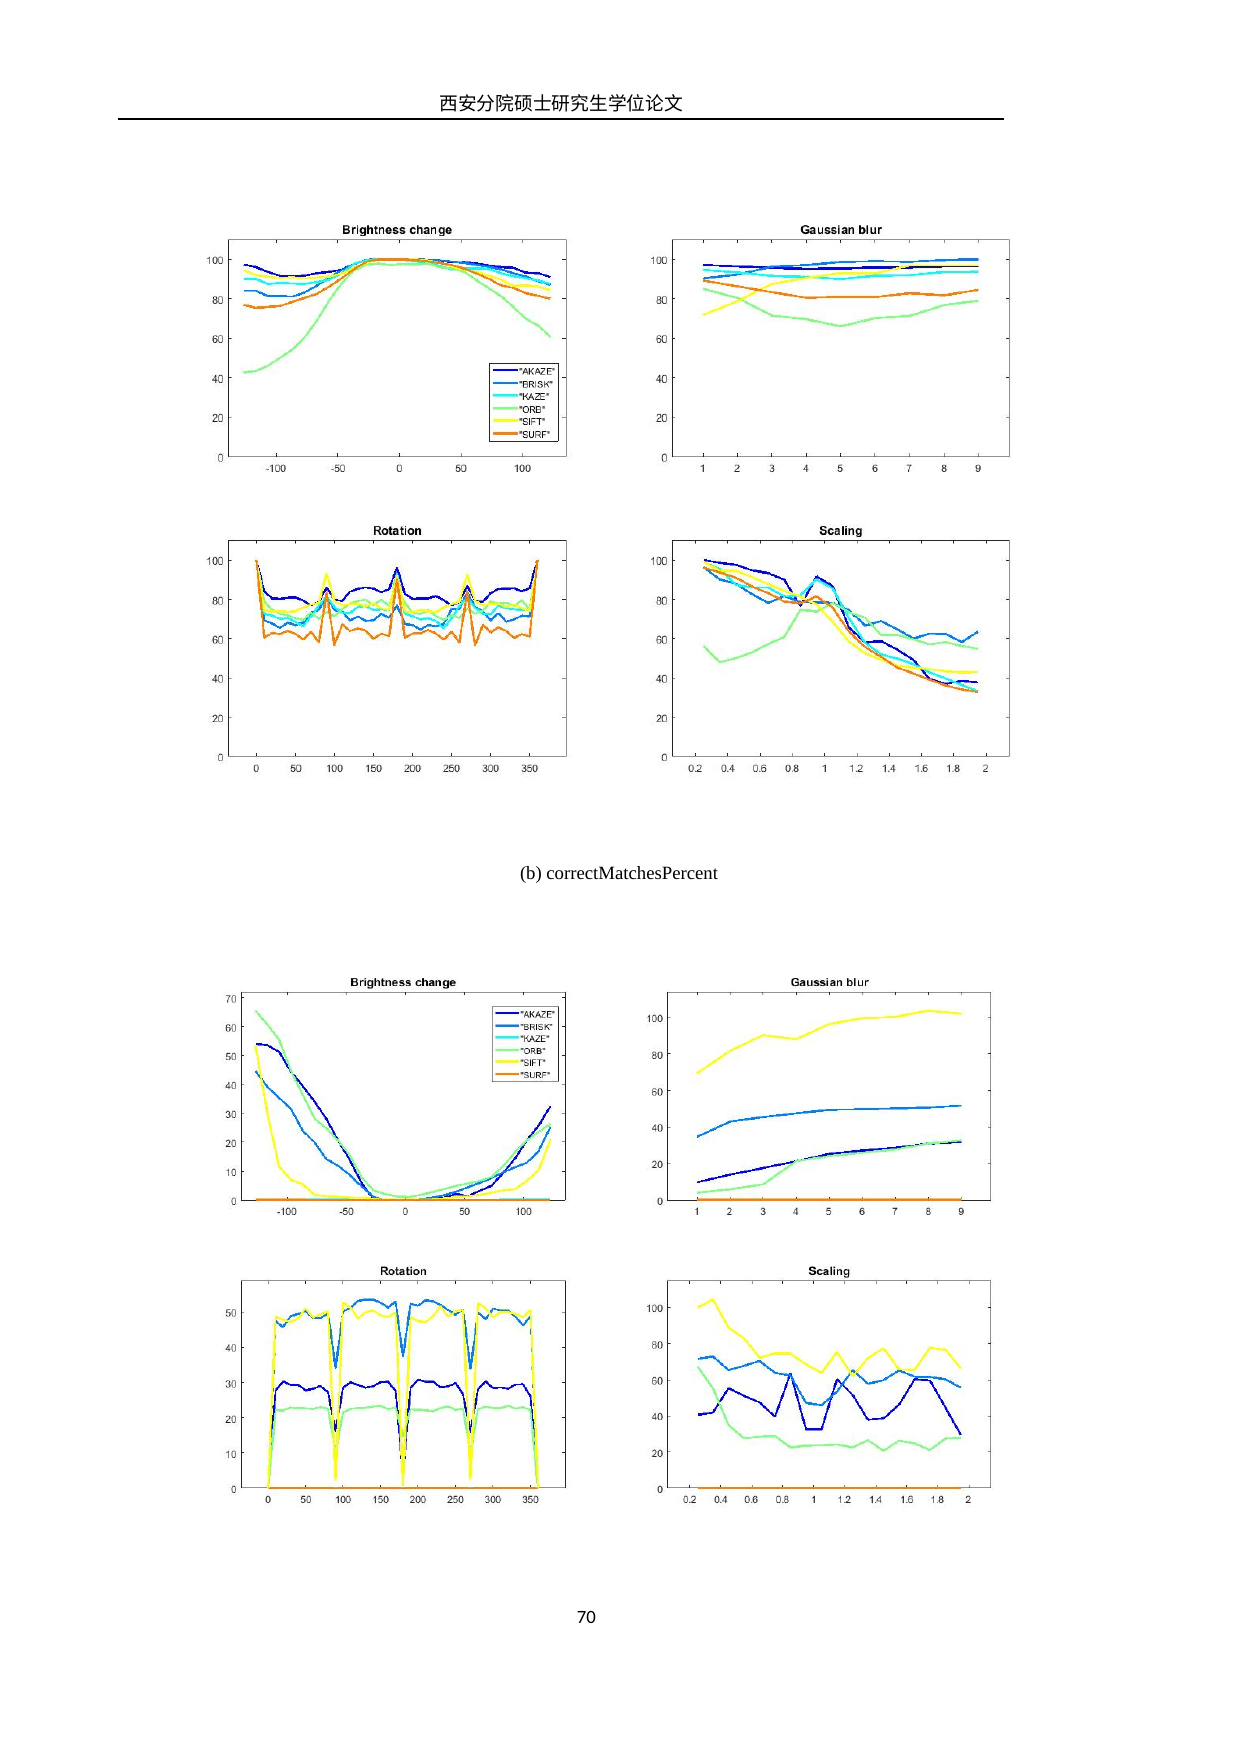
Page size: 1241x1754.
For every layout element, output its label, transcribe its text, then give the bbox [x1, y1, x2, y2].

list (b) correctMatchesPercent [206, 857, 1004, 889]
picture [216, 946, 994, 1555]
picture [205, 192, 1012, 826]
